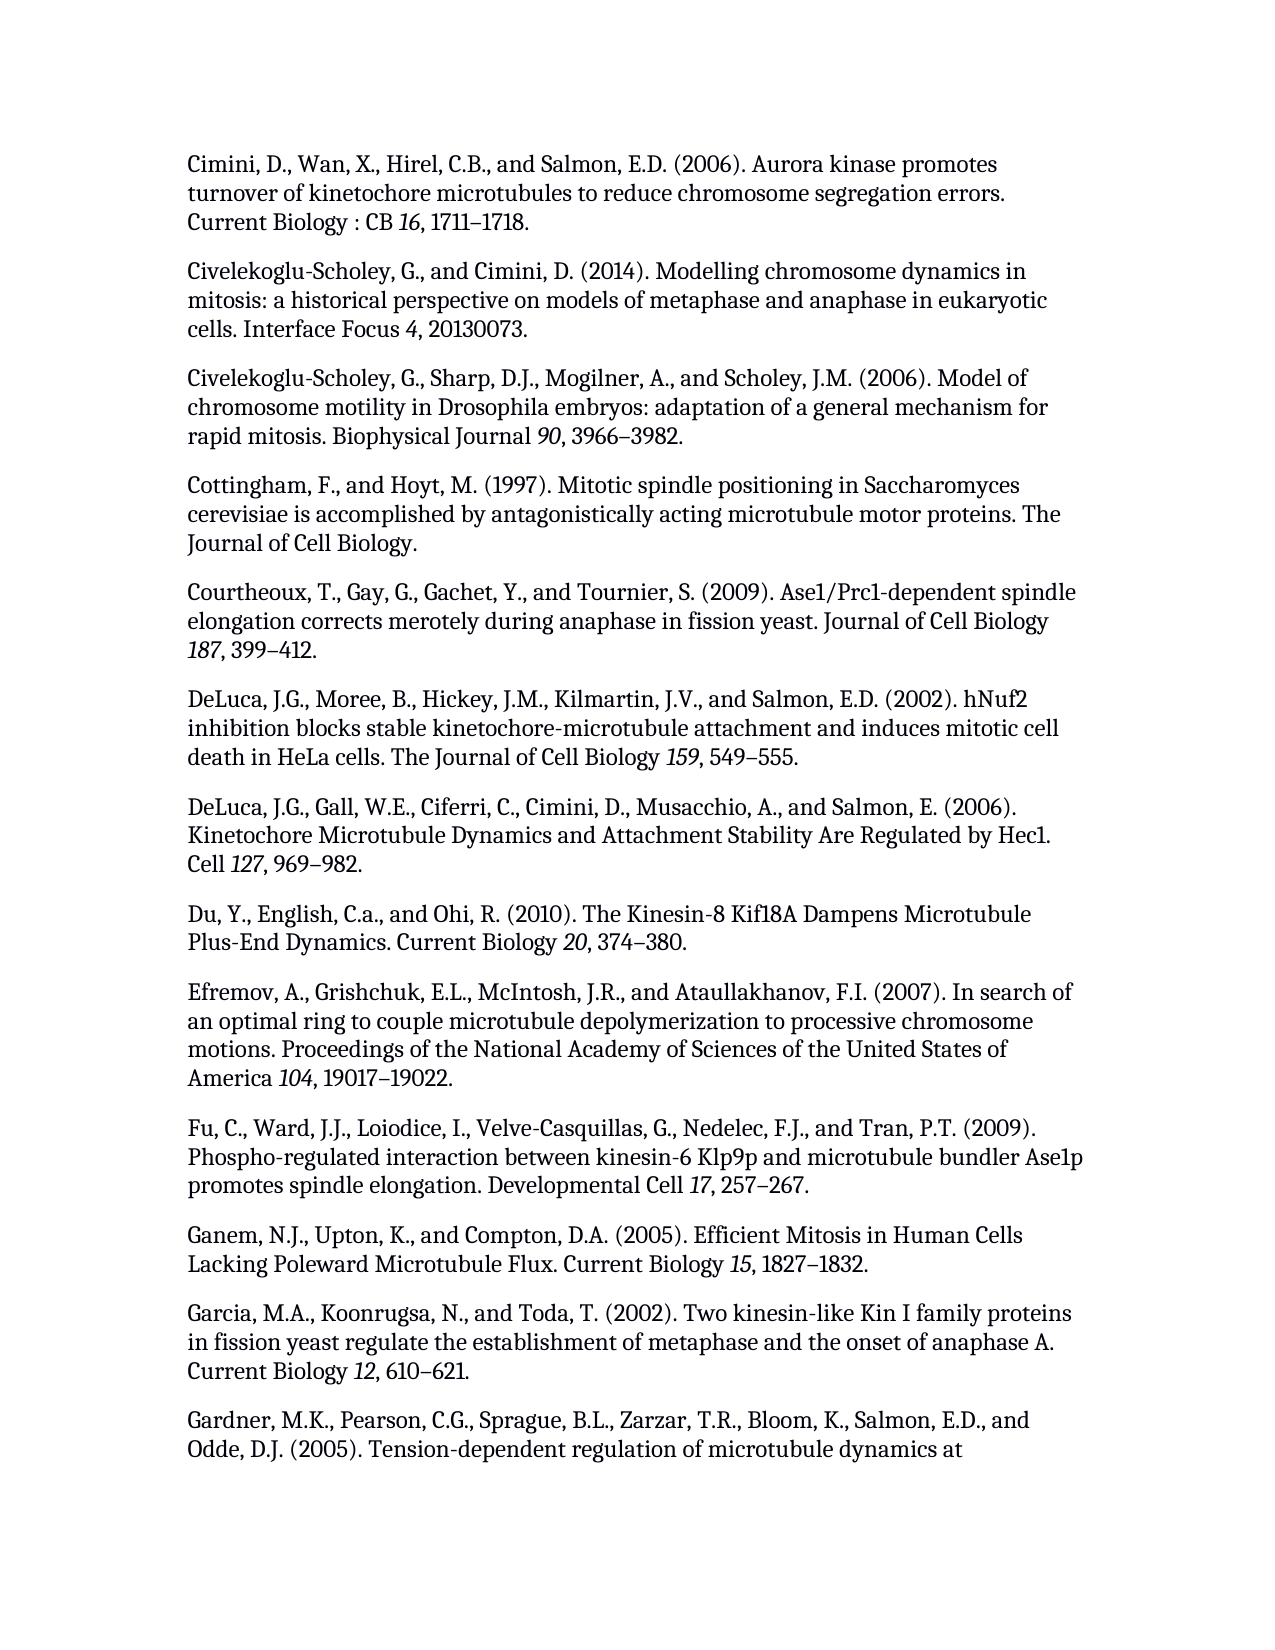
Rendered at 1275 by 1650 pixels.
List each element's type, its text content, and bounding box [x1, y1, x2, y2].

text Civelekoglu-Scholey, G., and Cimini, D. (2014). Modelling chromosome dynamics in mitosis: a historical perspective on models of metaphase and anaphase in eukaryotic cells. Interface Focus 4, 20130073. [187, 257, 1087, 343]
text Fu, C., Ward, J.J., Loiodice, I., Velve-Casquillas, G., Nedelec, F.J., and Tran, P.T. (2009). Phospho-regulated interaction between kinesin-6 Klp9p and microtubule bundler Ase1p promotes spindle elongation. Developmental Cell 17, 257–267. [187, 1114, 1087, 1200]
text DeLuca, J.G., Moree, B., Hickey, J.M., Kilmartin, J.V., and Salmon, E.D. (2002). hNuf2 inhibition blocks stable kinetochore-microtubule attachment and induces mitotic cell death in HeLa cells. The Journal of Cell Biology 159, 549–555. [187, 685, 1087, 772]
text DeLuca, J.G., Gall, W.E., Ciferri, C., Cimini, D., Musacchio, A., and Salmon, E. (2006). Kinetochore Microtubule Dynamics and Attachment Stability Are Regulated by Hec1. Cell 127, 969–982. [187, 792, 1087, 879]
text Civelekoglu-Scholey, G., Sharp, D.J., Mogilner, A., and Scholey, J.M. (2006). Model of chromosome motility in Drosophila embryos: adaptation of a general mechanism for rapid mitosis. Biophysical Journal 90, 3966–3982. [187, 364, 1087, 450]
text Courtheoux, T., Gay, G., Gachet, Y., and Tournier, S. (2009). Ase1/Prc1-dependent spindle elongation corrects merotely during anaphase in fission yeast. Journal of Cell Biology 187, 399–412. [187, 578, 1087, 664]
text Ganem, N.J., Upton, K., and Compton, D.A. (2005). Efficient Mitosis in Human Cells Lacking Poleward Microtubule Flux. Current Biology 15, 1827–1832. [187, 1221, 1087, 1278]
text Du, Y., English, C.a., and Ohi, R. (2010). The Kinesin-8 Kif18A Dampens Microtubule Plus-End Dynamics. Current Biology 20, 374–380. [187, 899, 1087, 957]
text Efremov, A., Grishchuk, E.L., McIntosh, J.R., and Ataullakhanov, F.I. (2007). In search of an optimal ring to couple microtubule depolymerization to processive chromosome motions. Proceedings of the National Academy of Sciences of the United States of America 104, 19017–19022. [187, 978, 1087, 1093]
text Garcia, M.A., Koonrugsa, N., and Toda, T. (2002). Two kinesin-like Kin I family proteins in fission yeast regulate the establishment of metaphase and the onset of anaphase A. Current Biology 12, 610–621. [187, 1299, 1087, 1385]
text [187, 1406, 1087, 1464]
text Cimini, D., Wan, X., Hirel, C.B., and Salmon, E.D. (2006). Aurora kinase promotes turnover of kinetochore microtubules to reduce chromosome segregation errors. Current Biology : CB 16, 1711–1718. [187, 150, 1087, 236]
text Cottingham, F., and Hoyt, M. (1997). Mitotic spindle positioning in Saccharomyces cerevisiae is accomplished by antagonistically acting microtubule motor proteins. The Journal of Cell Biology. [187, 471, 1087, 557]
